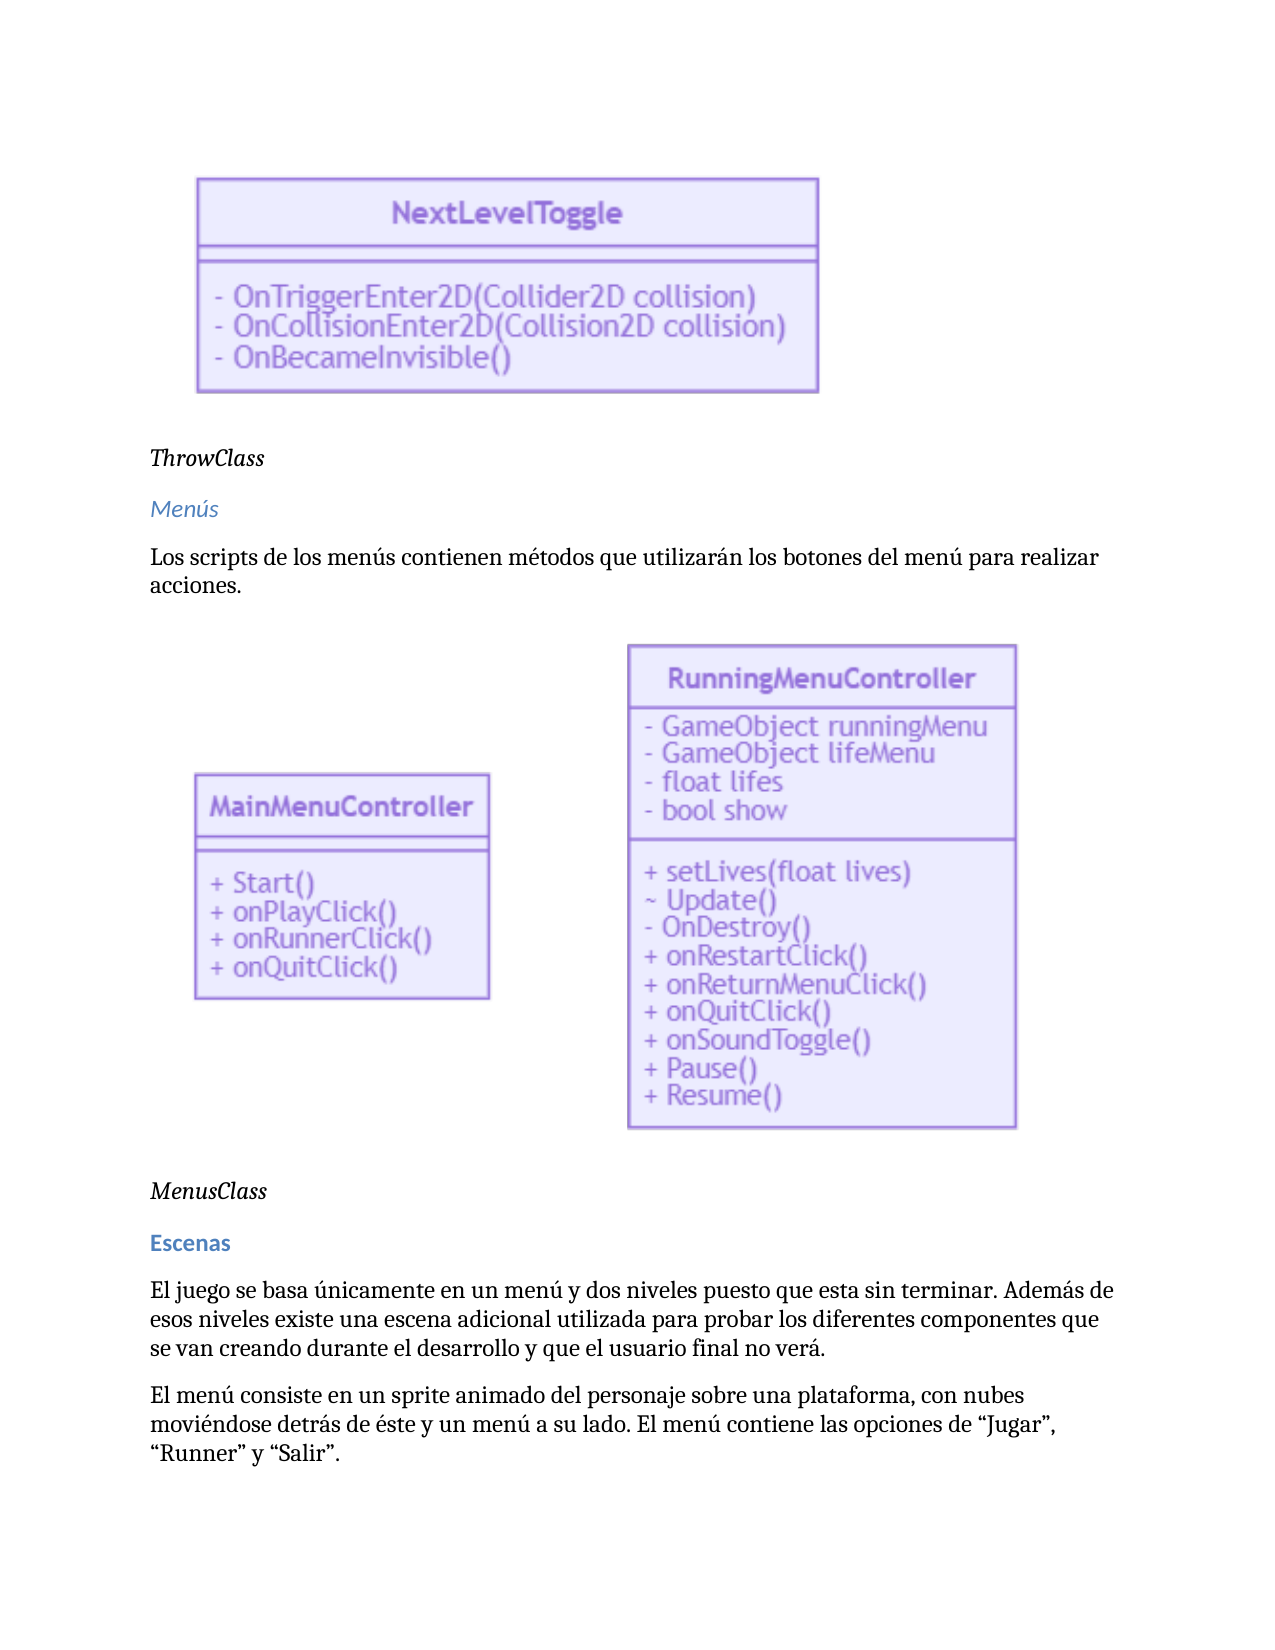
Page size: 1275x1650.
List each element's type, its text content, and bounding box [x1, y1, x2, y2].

subtitle Escenas [150, 1227, 1125, 1257]
text El menú consiste en un sprite animado del personaje sobre una plataforma, con nubes moviéndose detrás de éste y un menú a su lado. El menú contiene las opciones de “Jugar”, “Runner” y “Salir”. [150, 1381, 1125, 1467]
text Los scripts de los menús contienen métodos que utilizarán los botones del menú para realizar acciones. [150, 543, 1125, 600]
text El juego se basa únicamente en un menú y dos niveles puesto que esta sin terminar. Además de esos niveles existe una escena adicional utilizada para probar los diferentes componentes que se van creando durante el desarrollo y que el usuario final no verá. [150, 1276, 1125, 1362]
picture [168, 618, 1044, 1157]
text MenusClass [150, 1177, 1125, 1206]
subtitle Menús [150, 493, 1125, 524]
text ThrowClass [150, 444, 1125, 472]
picture [168, 150, 848, 423]
